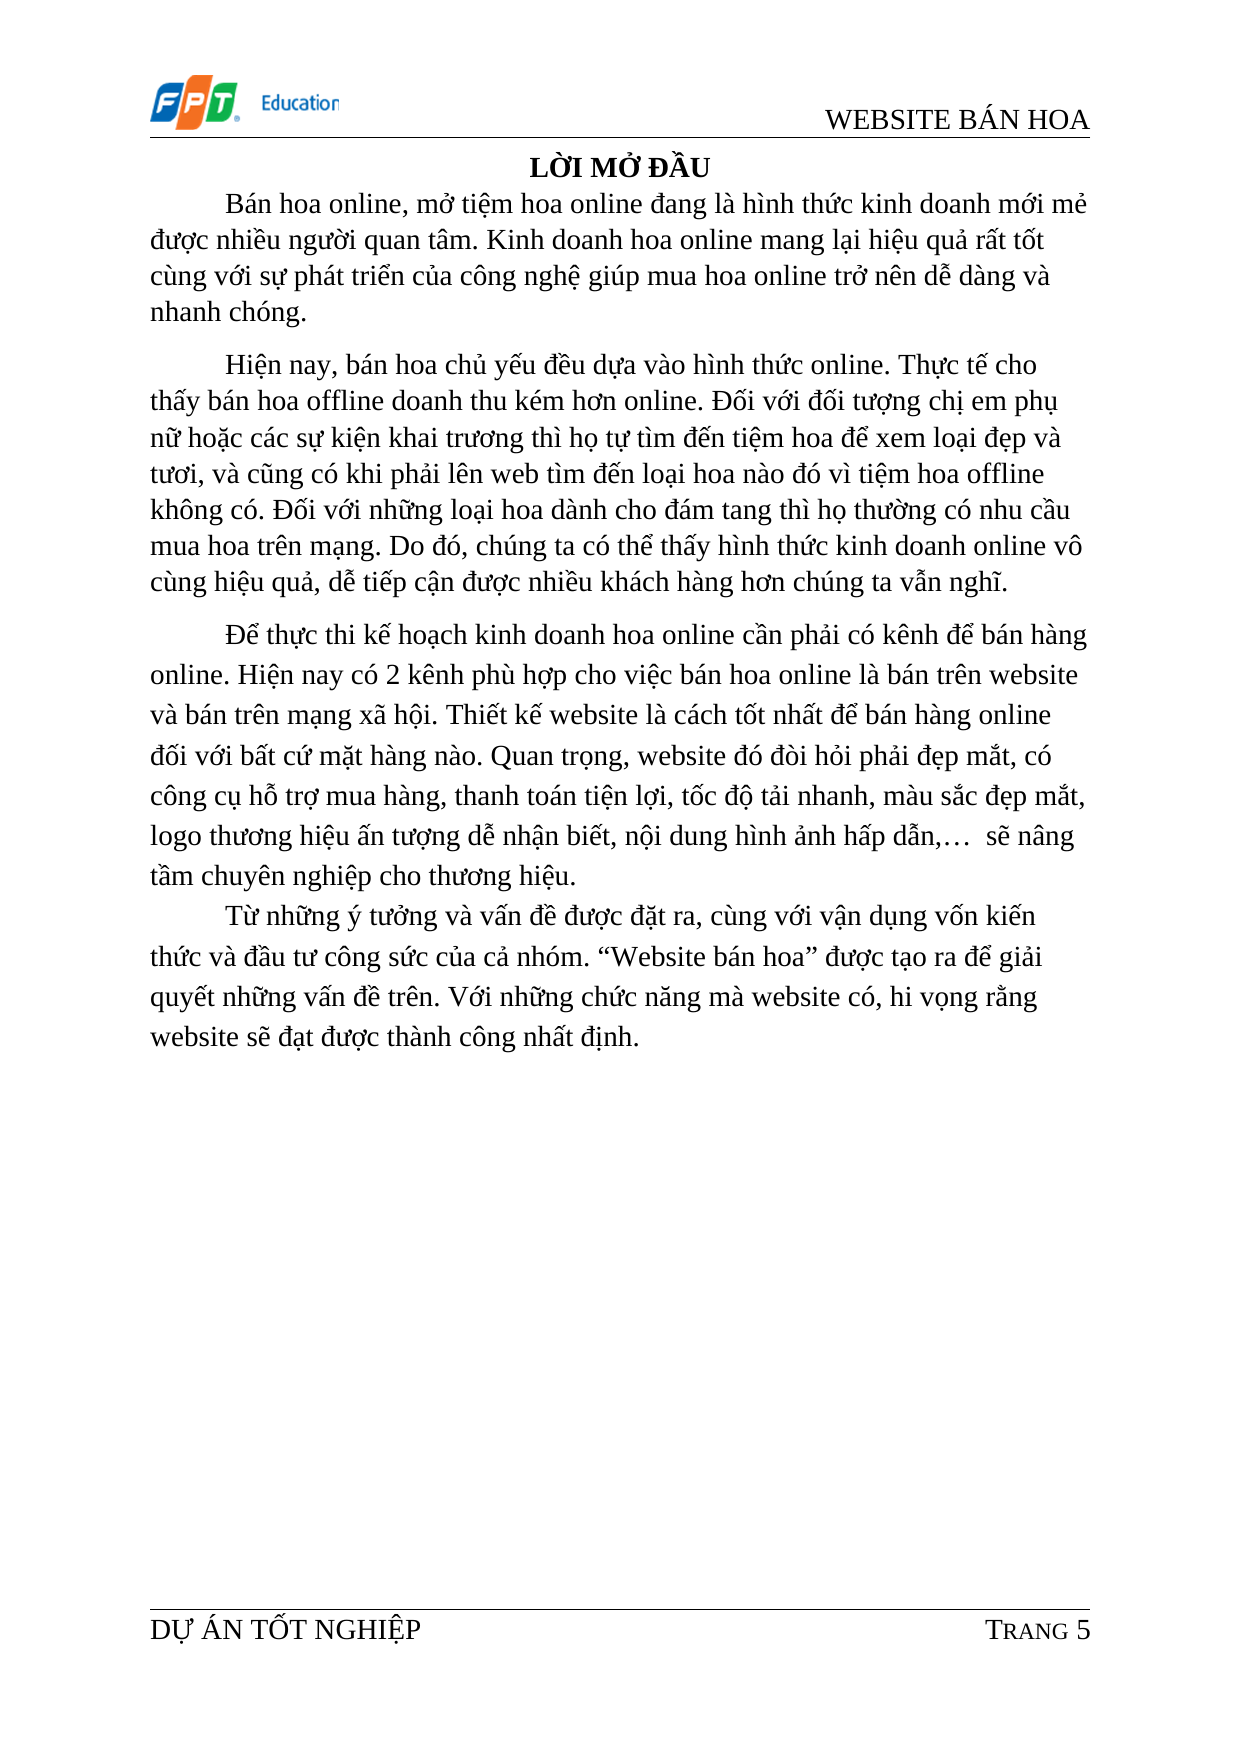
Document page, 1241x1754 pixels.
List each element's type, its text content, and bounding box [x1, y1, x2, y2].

picture [150, 75, 339, 130]
text Hiện nay, bán hoa chủ yếu đều dựa vào hình thức online. Thực tế cho thấy bán hoa offline doanh thu kém hơn online. Đối với đối tượng chị em phụ nữ hoặc các sự kiện khai trương thì họ tự tìm đến tiệm hoa để xem loại đẹp và tươi, và cũng có khi phải lên web tìm đến loại hoa nào đó vì tiệm hoa offline không có. Đối với những loại hoa dành cho đám tang thì họ thường có nhu cầu mua hoa trên mạng. Do đó, chúng ta có thể thấy hình thức kinh doanh online vô cùng hiệu quả, dễ tiếp cận được nhiều khách hàng hơn chúng ta vẫn nghĩ. [150, 347, 1090, 598]
text Từ những ý tưởng và vấn đề được đặt ra, cùng với vận dụng vốn kiến thức và đầu tư công sức của cả nhóm. “Website bán hoa” được tạo ra để giải quyết những vấn đề trên. Với những chức năng mà website có, hi vọng rằng website sẽ đạt được thành công nhất định. [150, 898, 1090, 1053]
text Để thực thi kế hoạch kinh doanh hoa online cần phải có kênh để bán hàng online. Hiện nay có 2 kênh phù hợp cho việc bán hoa online là bán trên website và bán trên mạng xã hội. Thiết kế website là cách tốt nhất để bán hàng online đối với bất cứ mặt hàng nào. Quan trọng, website đó đòi hỏi phải đẹp mắt, có công cụ hỗ trợ mua hàng, thanh toán tiện lợi, tốc độ tải nhanh, màu sắc đẹp mắt, logo thương hiệu ấn tượng dễ nhận biết, nội dung hình ảnh hấp dẫn,… sẽ nâng tầm chuyên nghiệp cho thương hiệu. [150, 617, 1090, 892]
text Bán hoa online, mở tiệm hoa online đang là hình thức kinh doanh mới mẻ được nhiều người quan tâm. Kinh doanh hoa online mang lại hiệu quả rất tốt cùng với sự phát triển của công nghệ giúp mua hoa online trở nên dễ dàng và nhanh chóng. [150, 186, 1090, 328]
subtitle LỜI MỞ ĐẦU [150, 150, 1090, 183]
